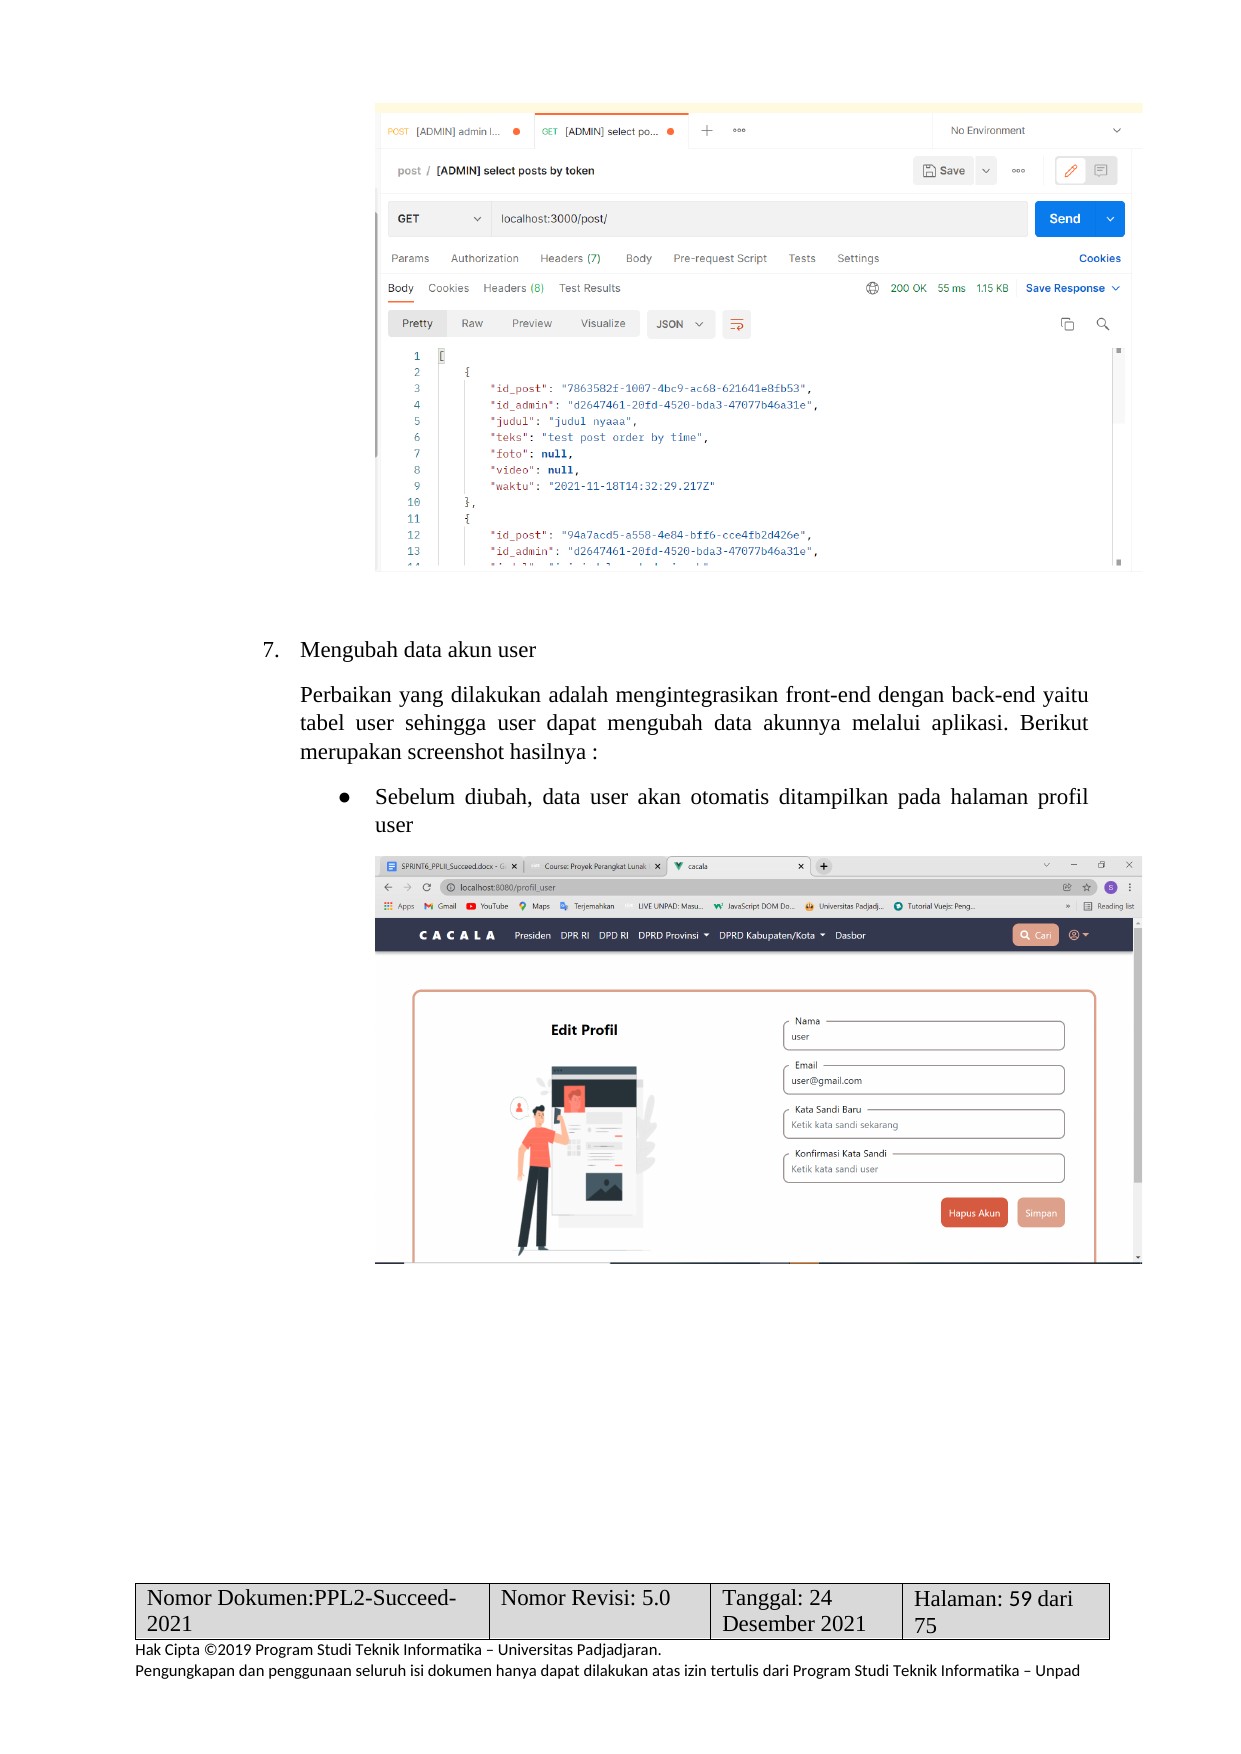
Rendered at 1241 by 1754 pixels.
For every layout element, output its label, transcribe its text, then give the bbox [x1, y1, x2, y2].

picture [375, 856, 1143, 1264]
list Sebelum diubah, data user akan otomatis ditampilkan pada halaman profil user [337, 783, 1090, 838]
text Perbaikan yang dilakukan adalah mengintegrasikan front-end dengan back-end yaitu tabel user sehingga user dapat mengubah data akunnya melalui aplikasi. Berikut merupakan screenshot hasilnya : [300, 681, 1090, 764]
list Mengubah data akun user [262, 636, 1090, 662]
picture [375, 103, 1143, 572]
